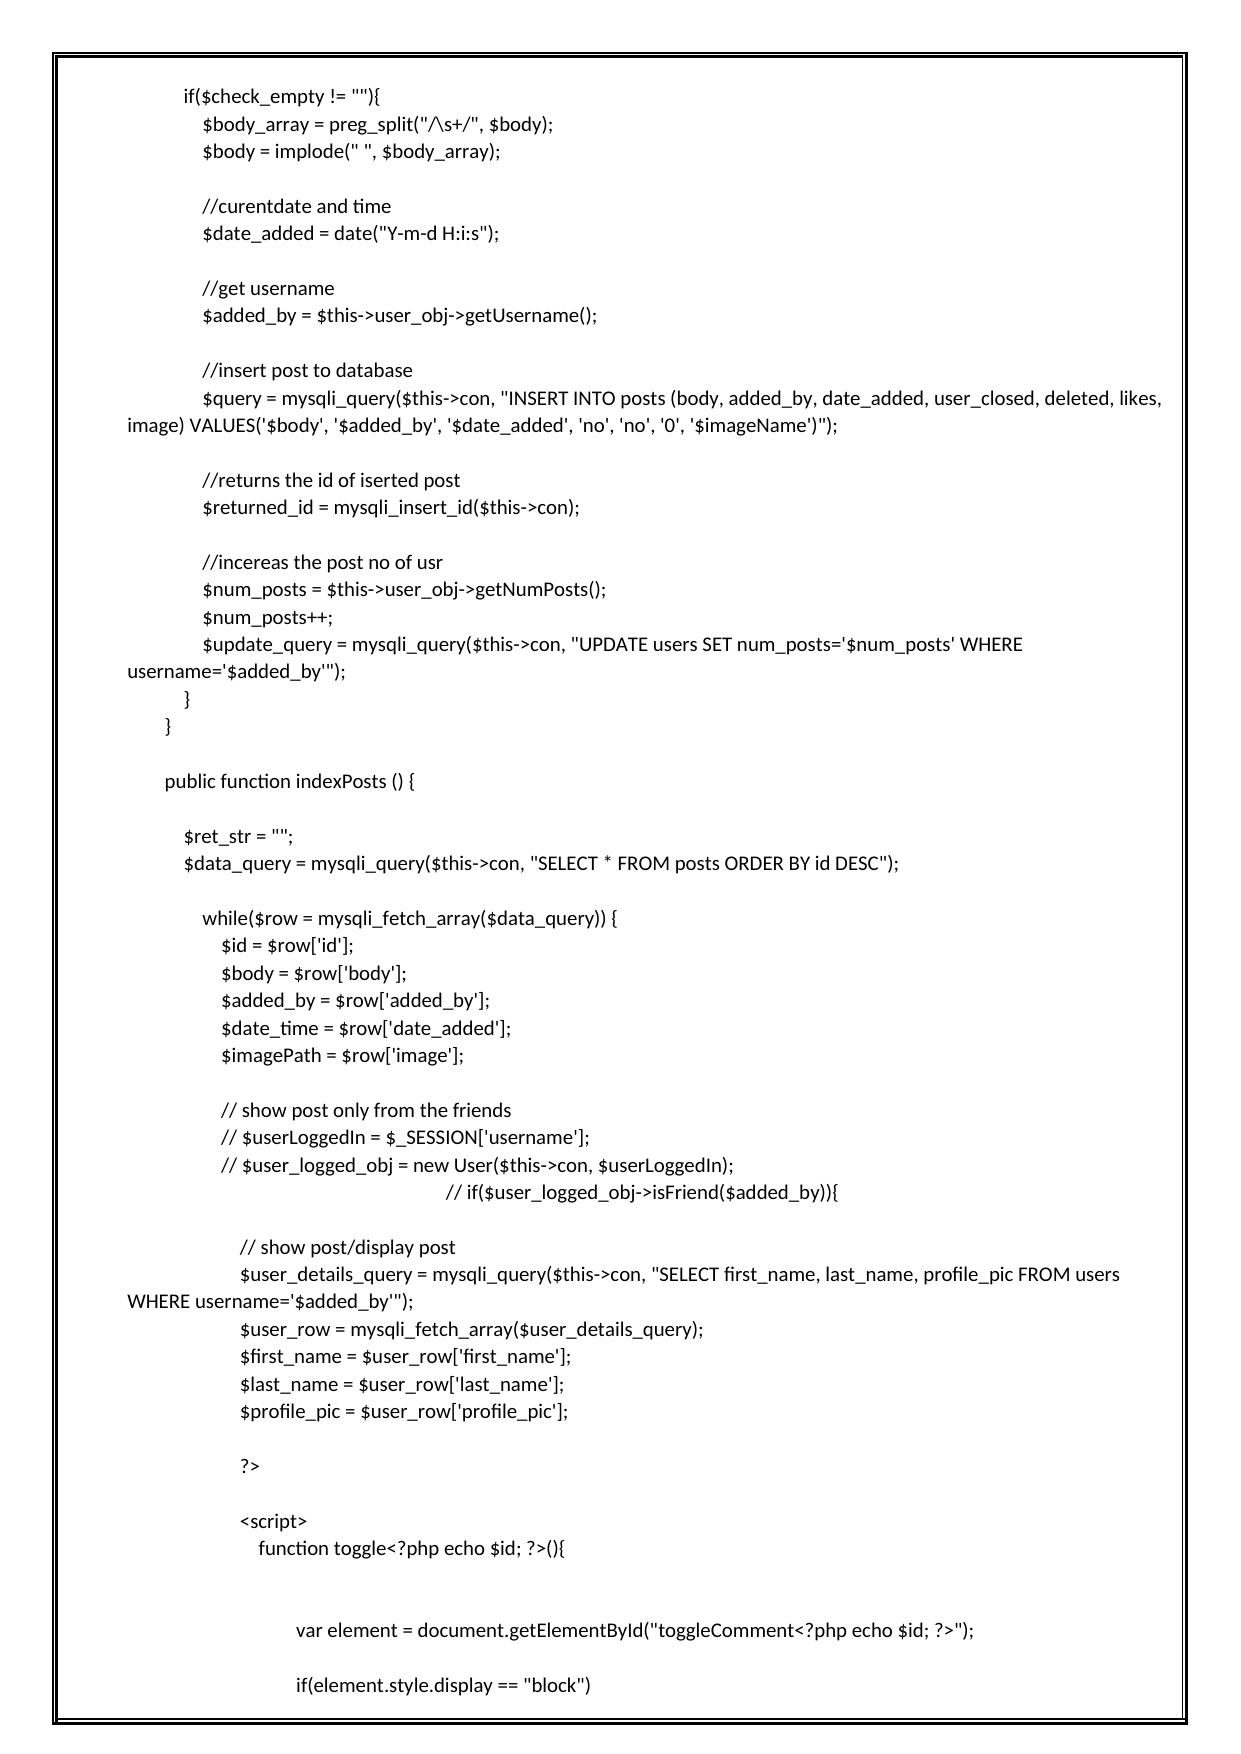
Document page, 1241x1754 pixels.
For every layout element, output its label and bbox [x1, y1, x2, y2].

text [127, 83, 1173, 1698]
